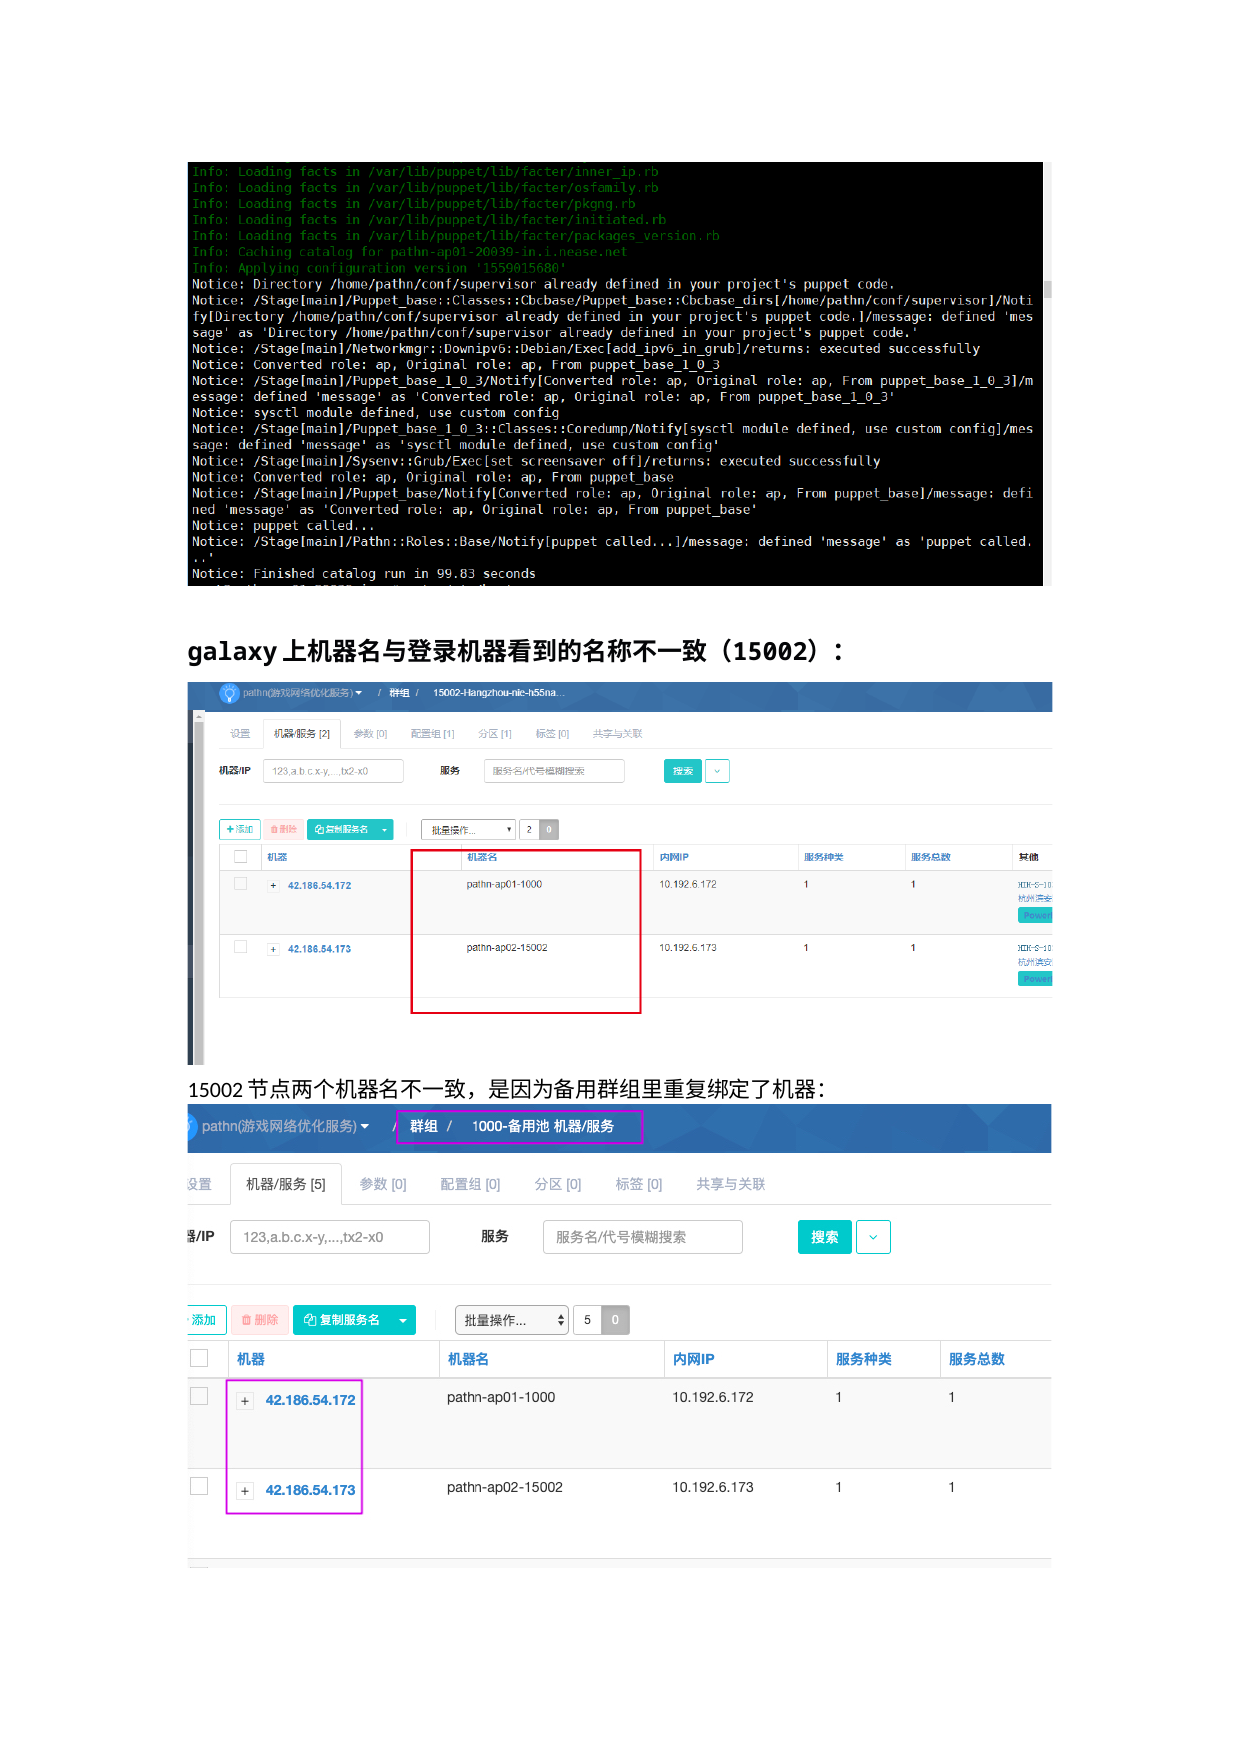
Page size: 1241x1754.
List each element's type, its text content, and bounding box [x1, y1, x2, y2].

picture [187, 162, 1052, 586]
text galaxy上机器名与登录机器看到的名称不一致（15002）： [187, 617, 1053, 682]
text 15002节点两个机器名不一致，是因为备用群组里重复绑定了机器： [187, 1072, 1053, 1104]
picture [187, 682, 1053, 1065]
picture [187, 1104, 1052, 1568]
